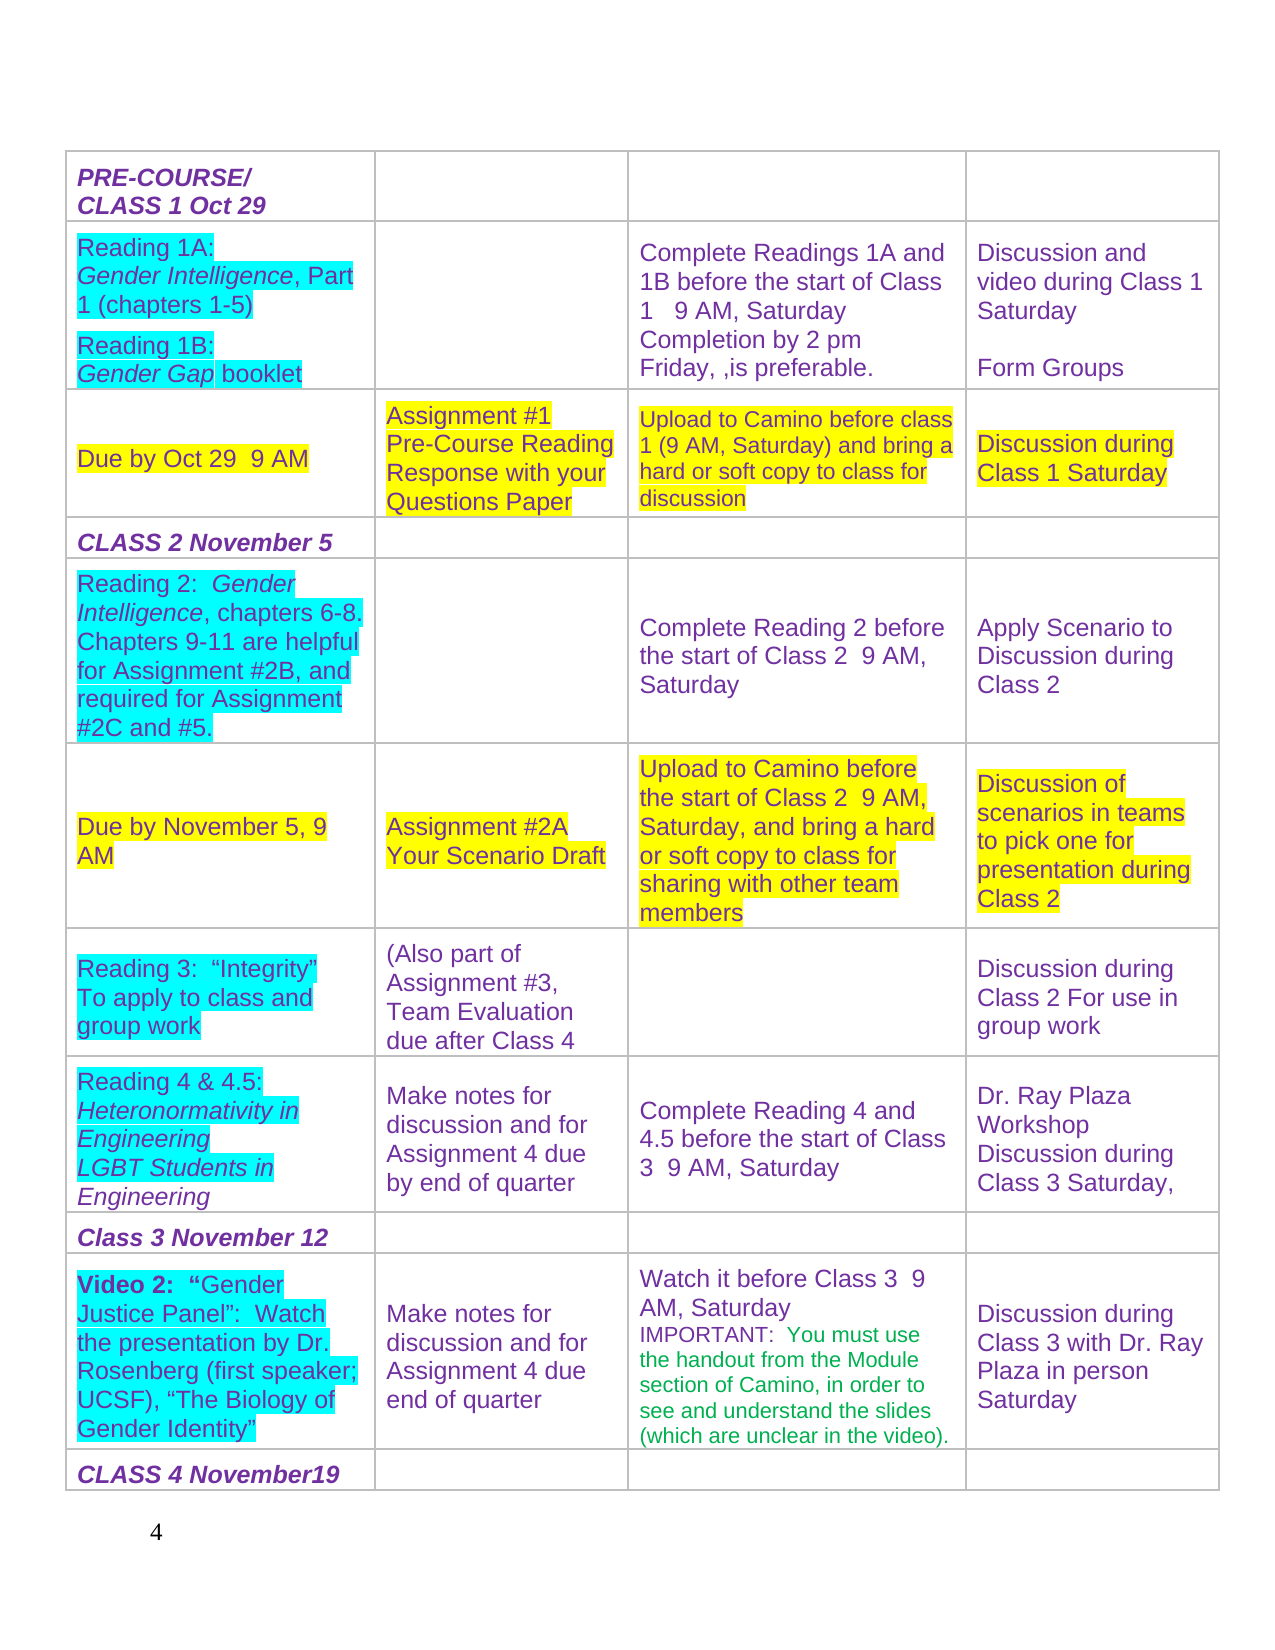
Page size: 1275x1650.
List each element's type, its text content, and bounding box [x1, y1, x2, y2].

table_cell Make notes for discussion and for Assignment 4 due end of quarter [376, 1254, 627, 1448]
table_cell Make notes for discussion and for Assignment 4 due by end of quarter [376, 1057, 627, 1211]
table_cell [629, 929, 965, 1054]
table_cell [376, 518, 627, 557]
table_cell (Also part of Assignment #3, Team Evaluation due after Class 4 [376, 929, 627, 1054]
table_cell Discussion and video during Class 1 Saturday Form Groups [967, 222, 1218, 388]
table_cell CLASS 2 November 5 [67, 518, 374, 557]
table_cell Discussion during Class 3 with Dr. Ray Plaza in person Saturday [967, 1254, 1218, 1448]
table_cell Complete Reading 4 and 4.5 before the start of Class 3 9 AM, Saturday [629, 1057, 965, 1211]
table_cell Reading 3: “Integrity” To apply to class and group work [67, 929, 374, 1054]
table_cell Dr. Ray Plaza Workshop Discussion during Class 3 Saturday, [967, 1057, 1218, 1211]
table_cell [967, 152, 1218, 220]
table_cell [629, 1213, 965, 1252]
table_cell [629, 518, 965, 557]
table_cell [376, 152, 627, 220]
table_cell [376, 559, 627, 742]
table_cell [376, 222, 627, 388]
table_cell Complete Readings 1A and 1B before the start of Class 1 9 AM, Saturday Completion by 2 pm Friday, ,is preferable. [629, 222, 965, 388]
table_cell Assignment #1 Pre-Course Reading Response with your Questions Paper [376, 390, 627, 516]
table_cell Assignment #2A Your Scenario Draft [376, 744, 627, 927]
table_cell Watch it before Class 3 9 AM, Saturday IMPORTANT: You must use the handout from the Module section of Camino, in order to see and understand the slides (which are unclear in the video). [629, 1254, 965, 1448]
table_cell [376, 1450, 627, 1489]
table_cell Reading 2: Gender Intelligence, chapters 6-8. Chapters 9-11 are helpful for Assignment #2B, and required for Assignment #2C and #5. [67, 559, 374, 742]
table_cell Discussion during Class 1 Saturday [967, 390, 1218, 516]
table_cell Upload to Camino before the start of Class 2 9 AM, Saturday, and bring a hard or soft copy to class for sharing with other team members [629, 744, 965, 927]
table_cell [967, 1213, 1218, 1252]
table_cell Apply Scenario to Discussion during Class 2 [967, 559, 1218, 742]
table_cell Discussion of scenarios in teams to pick one for presentation during Class 2 [967, 744, 1218, 927]
table_cell Due by November 5, 9 AM [67, 744, 374, 927]
table_cell Class 3 November 12 [67, 1213, 374, 1252]
table_cell Discussion during Class 2 For use in group work [967, 929, 1218, 1054]
table_cell CLASS 4 November19 [67, 1450, 374, 1489]
table_cell [967, 1450, 1218, 1489]
table_cell Video 2: “Gender Justice Panel”: Watch the presentation by Dr. Rosenberg (first speaker; UCSF), “The Biology of Gender Identity” [67, 1254, 374, 1448]
table_cell [629, 1450, 965, 1489]
table_cell [967, 518, 1218, 557]
table_cell [629, 152, 965, 220]
table_cell [376, 1213, 627, 1252]
table_cell Reading 4 & 4.5: Heteronormativity in Engineering LGBT Students in Engineering [67, 1057, 374, 1211]
table_cell PRE-COURSE/ CLASS 1 Oct 29 [67, 152, 374, 220]
table_cell Complete Reading 2 before the start of Class 2 9 AM, Saturday [629, 559, 965, 742]
table_cell Upload to Camino before class 1 (9 AM, Saturday) and bring a hard or soft copy to class for discussion [629, 390, 965, 516]
table_cell Reading 1A: Gender Intelligence, Part 1 (chapters 1-5) Reading 1B: Gender Gap booklet [67, 222, 374, 388]
table_cell Due by Oct 29 9 AM [67, 390, 374, 516]
